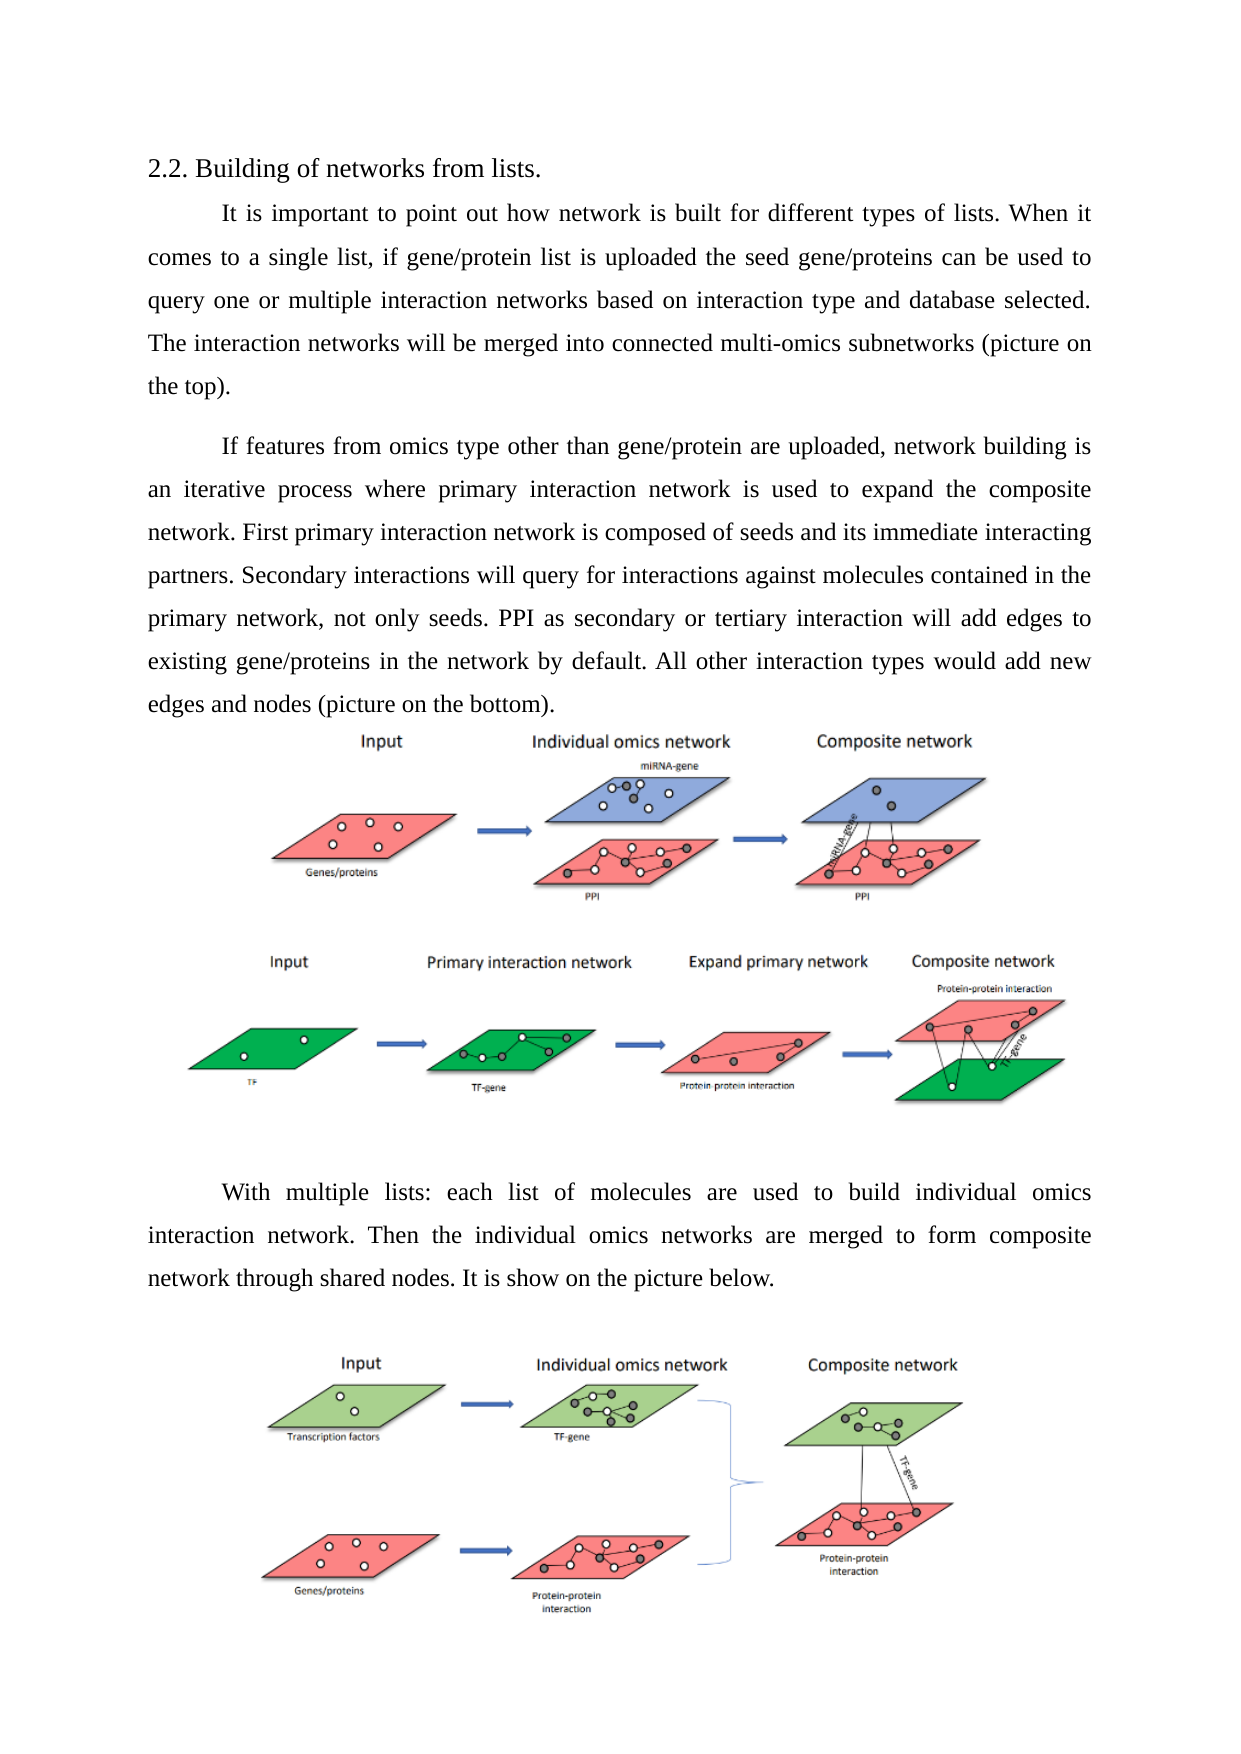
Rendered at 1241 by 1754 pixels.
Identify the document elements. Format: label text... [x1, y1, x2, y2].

subtitle 2.2. Building of networks from lists. [148, 152, 1093, 183]
picture [260, 1342, 964, 1621]
text If features from omics type other than gene/protein are uploaded, network building is an iterative process where primary interaction network is used to expand the composite network. First primary interaction network is composed of seeds and its immediate interacting partners. Secondary interactions will query for interactions against molecules contained in the primary network, not only seeds. PPI as secondary or tertiary interaction will add edges to existing gene/proteins in the network by default. All other interaction types would add new edges and nodes (picture on the bottom). [148, 431, 1093, 718]
picture [178, 938, 1083, 1131]
picture [251, 727, 1014, 919]
text It is important to point out how network is built for different types of lists. When it comes to a single list, if gene/protein list is uploaded the seed gene/proteins can be used to query one or multiple interaction networks based on interaction type and database selected. The interaction networks will be merged into connected multi-omics subnetworks (picture on the top). [148, 198, 1093, 400]
